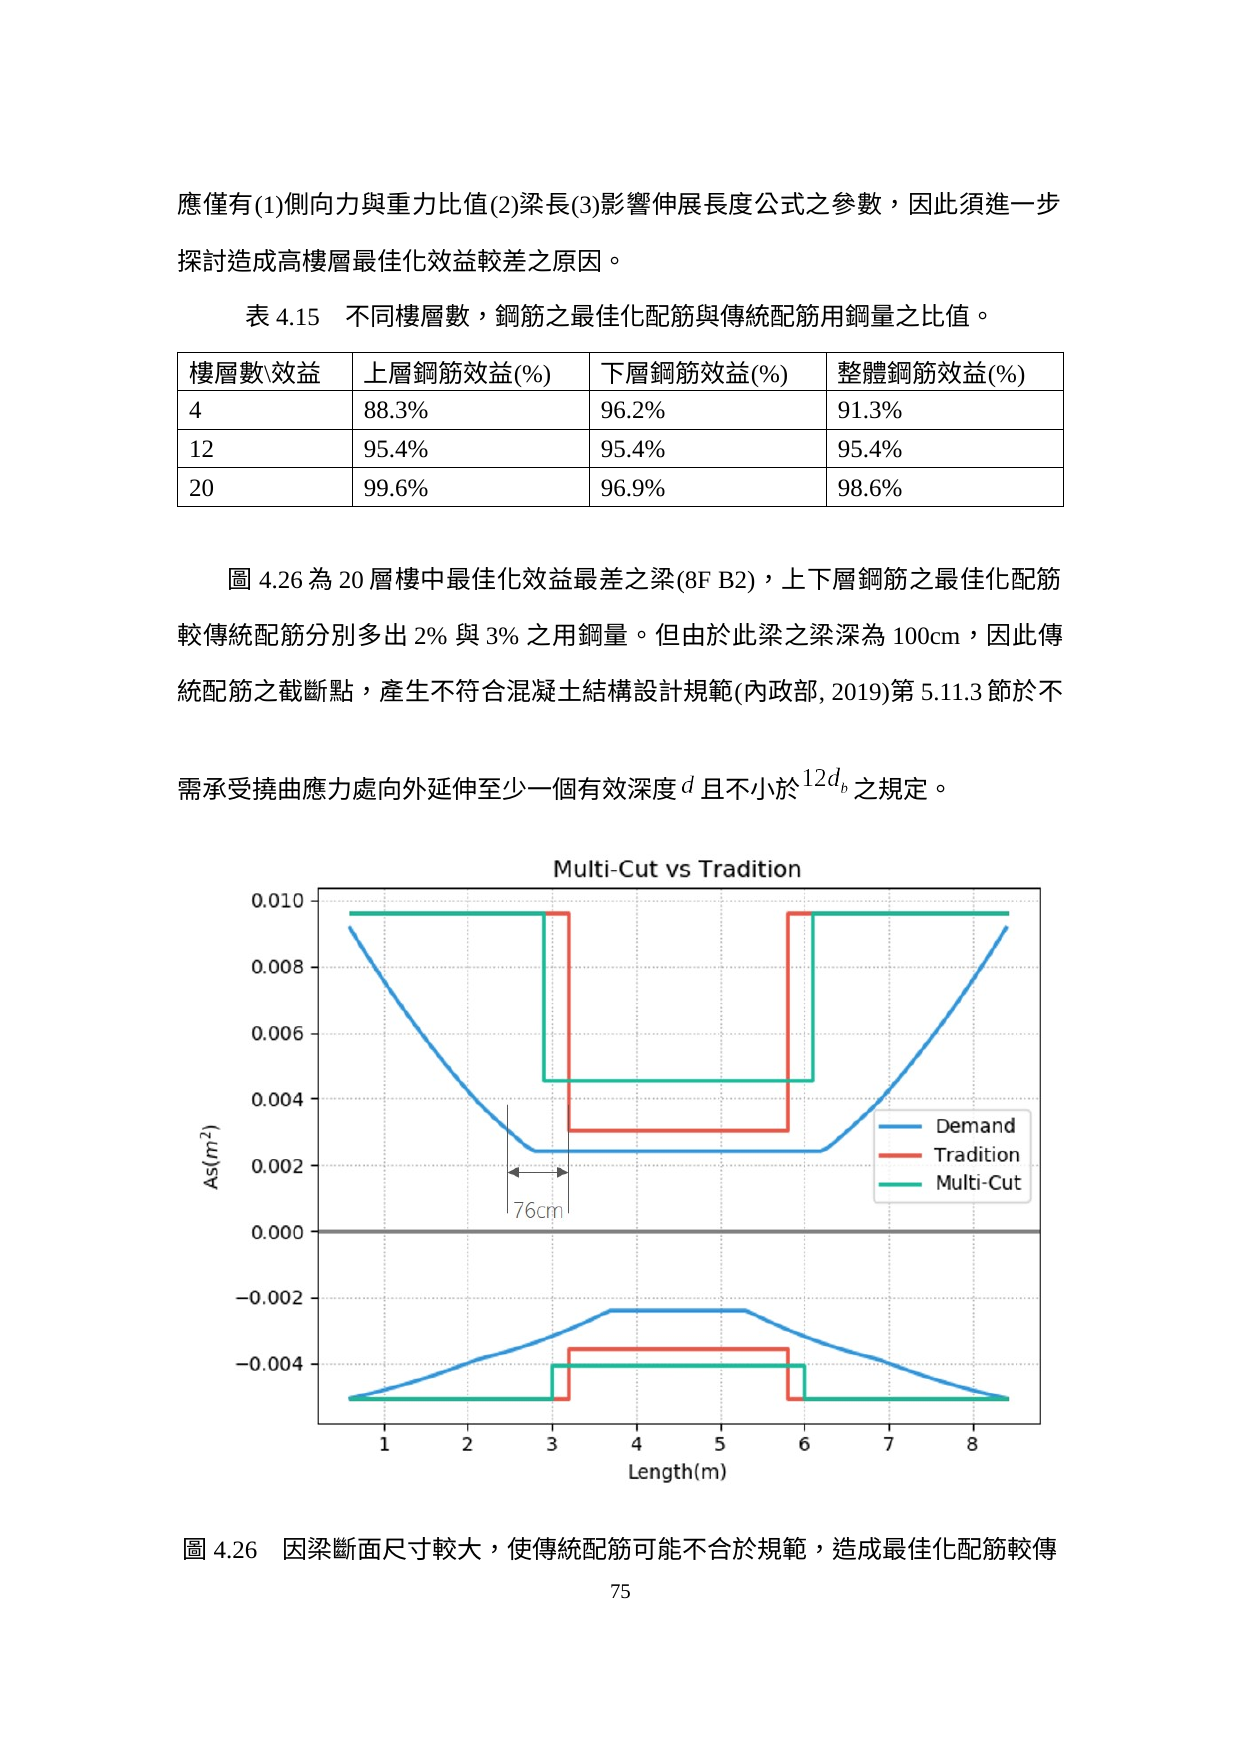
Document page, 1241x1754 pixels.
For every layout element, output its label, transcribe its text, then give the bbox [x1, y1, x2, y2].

table_cell 91.3% [827, 391, 1063, 429]
table_cell 96.2% [590, 391, 826, 429]
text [177, 184, 1063, 278]
table_cell 98.6% [827, 468, 1063, 506]
table_header 上層鋼筋效益(%) [353, 353, 589, 390]
table_header 下層鋼筋效益(%) [590, 353, 826, 390]
table_header 整體鋼筋效益(%) [827, 353, 1063, 390]
table_cell 95.4% [590, 430, 826, 467]
picture [177, 839, 1063, 1503]
table_cell 95.4% [827, 430, 1063, 467]
table_cell 95.4% [353, 430, 589, 467]
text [177, 1529, 1063, 1566]
table_cell 4 [178, 391, 352, 429]
table_cell 99.6% [353, 468, 589, 506]
table_cell 20 [178, 468, 352, 506]
table_cell 88.3% [353, 391, 589, 429]
table_cell 12 [178, 430, 352, 467]
table_header 樓層數\效益 [178, 353, 352, 390]
table_cell 96.9% [590, 468, 826, 506]
